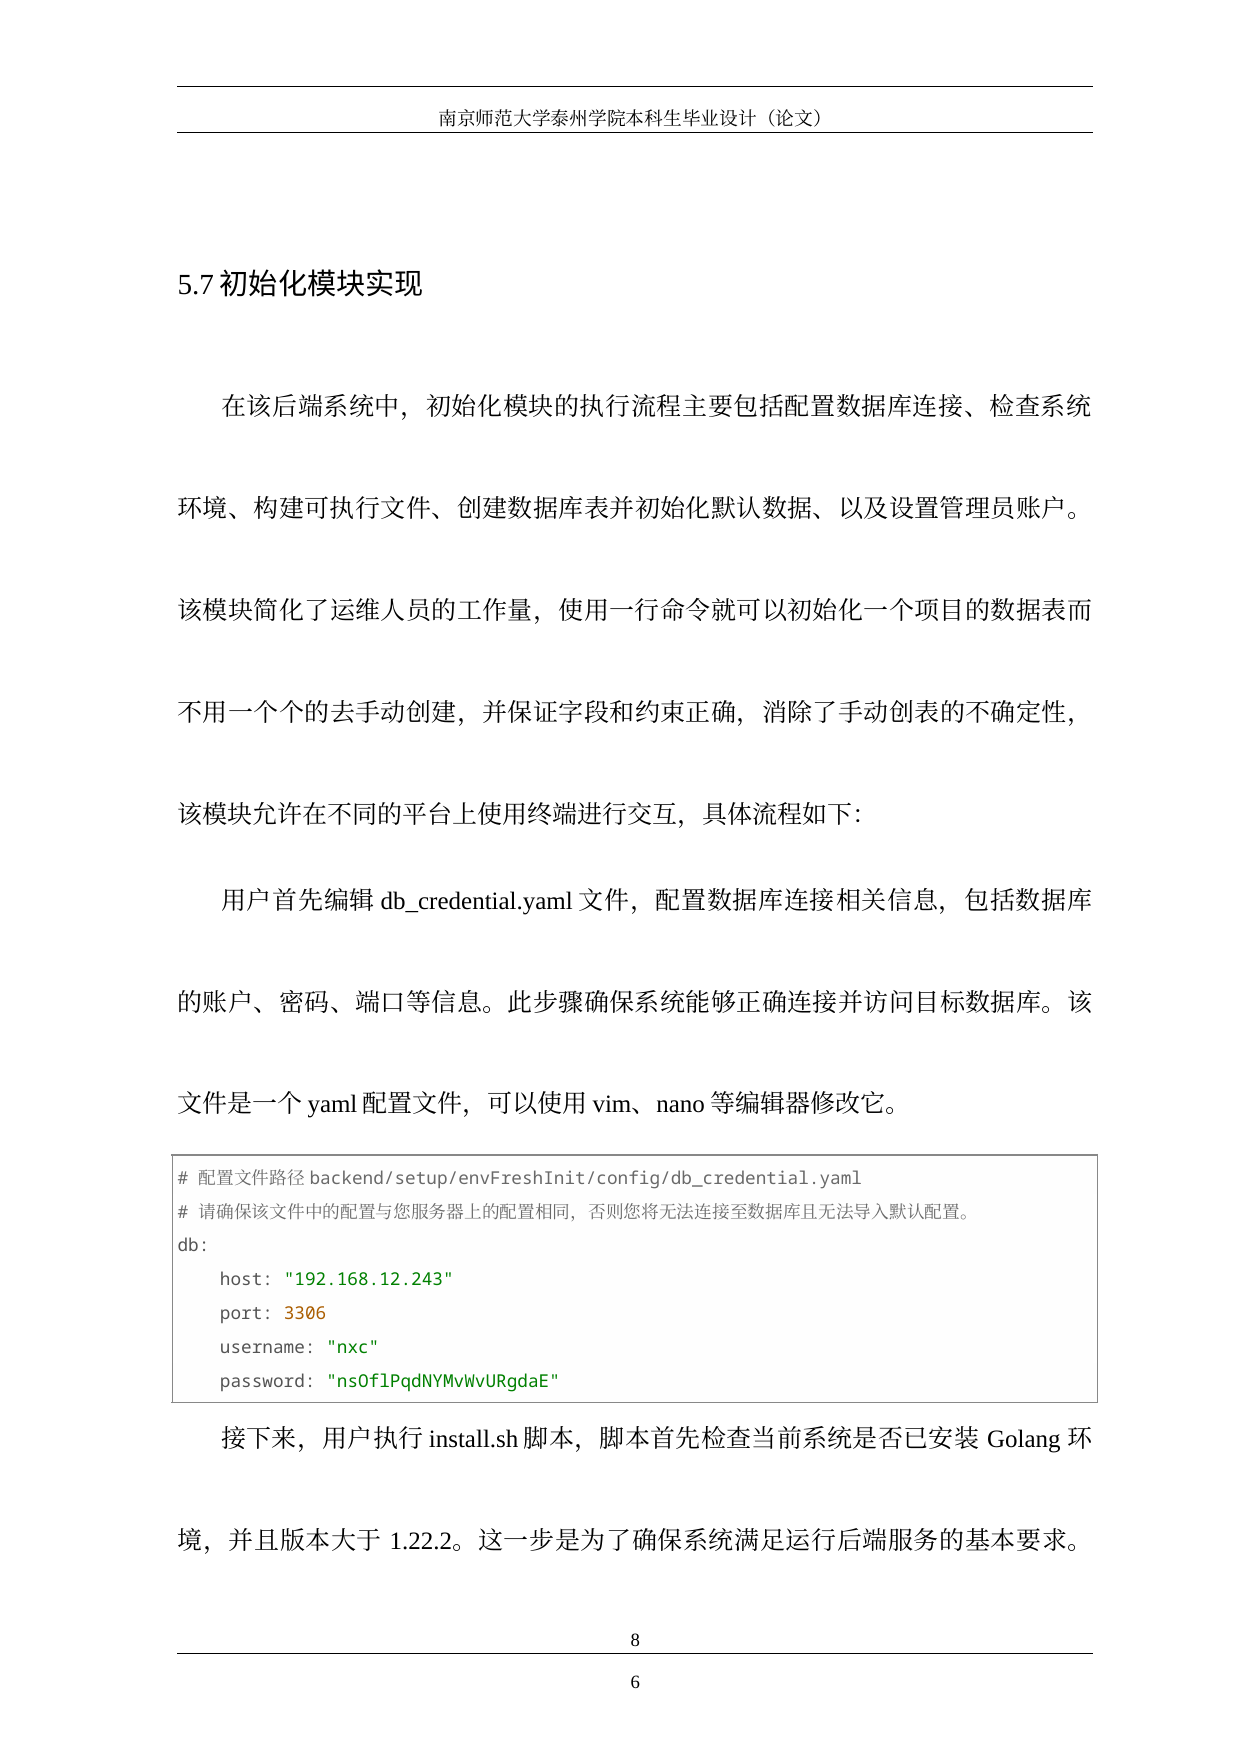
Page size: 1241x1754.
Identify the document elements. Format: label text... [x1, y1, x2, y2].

text db: [177, 1228, 1093, 1262]
subtitle 5.7初始化模块实现 [177, 248, 1093, 316]
text password: "nsOflPqdNYMvWvURgdaE" [173, 1358, 1097, 1402]
text # 配置文件路径 backend/setup/envFreshInit/config/db_credential.yaml [173, 1156, 1097, 1194]
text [177, 1403, 1093, 1573]
text 用户首先编辑db_credential.yaml文件，配置数据库连接相关信息，包括数据库的账户、密码、端口等信息。此步骤确保系统能够正确连接并访问目标数据库。该文件是一个yaml配置文件，可以使用vim、nano等编辑器修改它。 [177, 864, 1093, 1136]
text 在该后端系统中，初始化模块的执行流程主要包括配置数据库连接、检查系统环境、构建可执行文件、创建数据库表并初始化默认数据、以及设置管理员账户。该模块简化了运维人员的工作量，使用一行命令就可以初始化一个项目的数据表而不用一个个的去手动创建，并保证字段和约束正确，消除了手动创表的不确定性，该模块允许在不同的平台上使用终端进行交互，具体流程如下： [177, 371, 1093, 846]
text username: "nxc" [177, 1329, 1093, 1358]
text port: 3306 [177, 1296, 1093, 1329]
text host: "192.168.12.243" [177, 1262, 1093, 1296]
text # 请确保该文件中的配置与您服务器上的配置相同，否则您将无法连接至数据库且无法导入默认配置。 [177, 1194, 1093, 1228]
